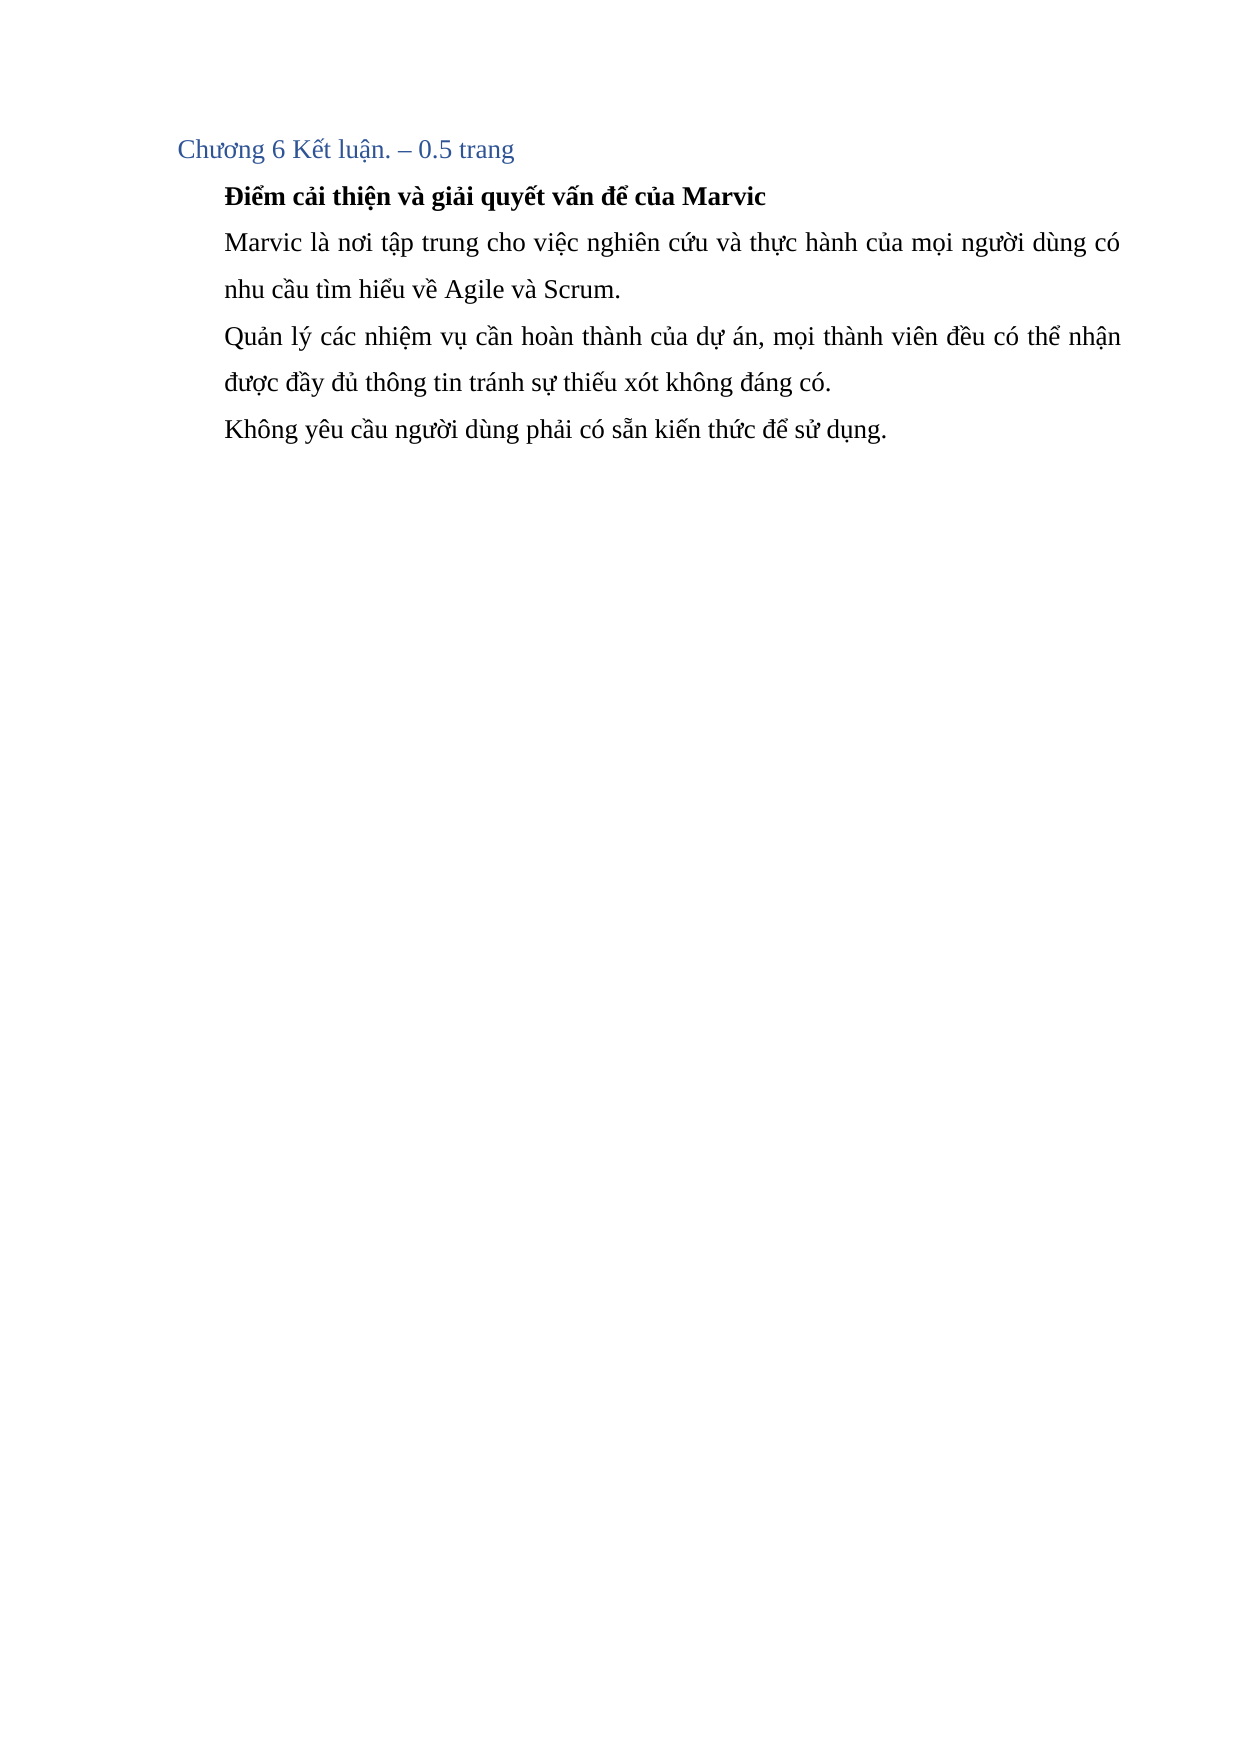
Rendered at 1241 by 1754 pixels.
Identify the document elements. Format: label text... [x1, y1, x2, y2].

list Không yêu cầu người dùng phải có sẵn kiến thức để sử dụng. [224, 413, 1122, 444]
text Điểm cải thiện và giải quyết vấn để của Marvic [224, 179, 1122, 211]
list Marvic là nơi tập trung cho việc nghiên cứu và thực hành của mọi người dùng có nhu cầu tìm hiểu về Agile và Scrum. [224, 226, 1122, 304]
list Quản lý các nhiệm vụ cần hoàn thành của dự án, mọi thành viên đều có thể nhận được đầy đủ thông tin tránh sự thiếu xót không đáng có. [224, 319, 1122, 397]
subtitle Chương 6 Kết luận. – 0.5 trang [177, 133, 1122, 164]
